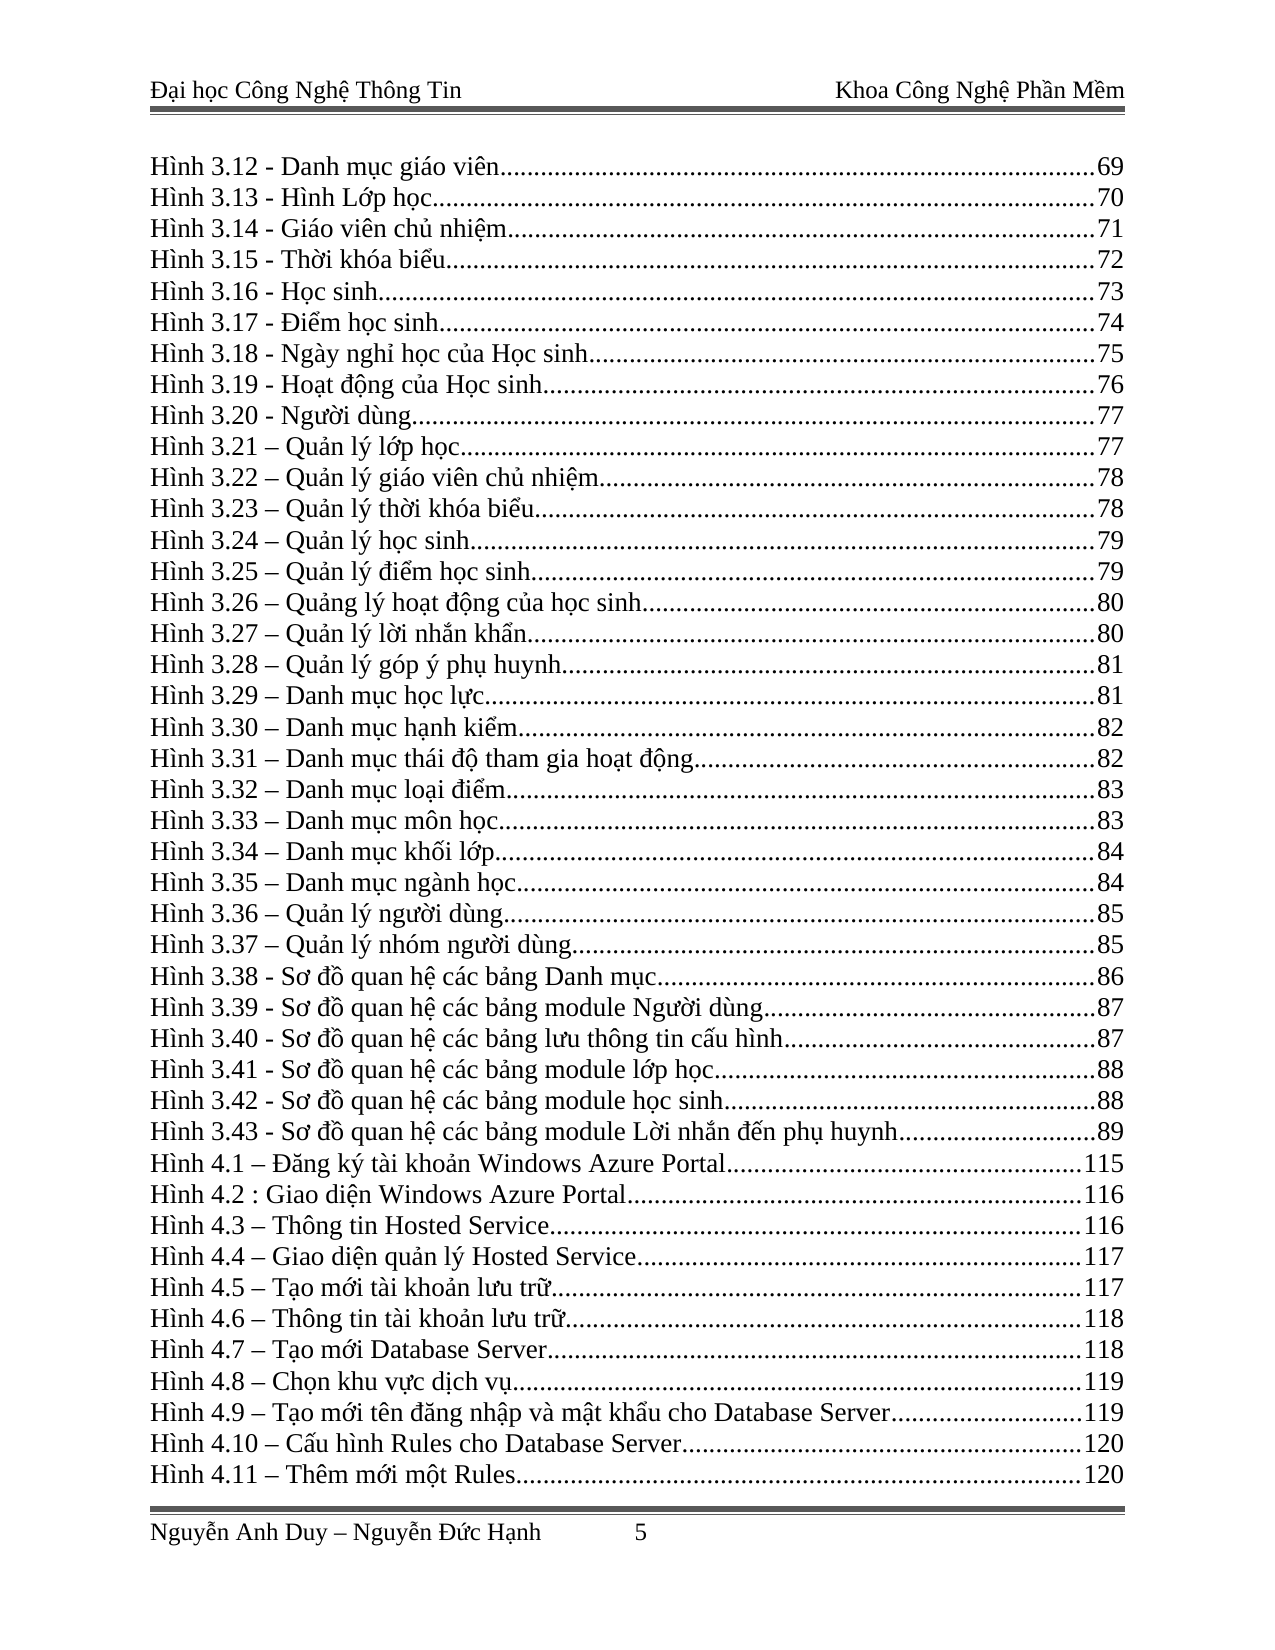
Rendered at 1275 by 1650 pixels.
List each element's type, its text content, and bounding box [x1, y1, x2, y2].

text Hình 4.5 – Tạo mới tài khoản lưu trữ 117 [150, 1271, 1050, 1302]
text Hình 3.36 – Quản lý người dùng 85 [150, 897, 1050, 929]
text Hình 3.31 – Danh mục thái độ tham gia hoạt động 82 [150, 742, 1050, 773]
text Hình 3.25 – Quản lý điểm học sinh 79 [150, 555, 1050, 586]
text Hình 3.29 – Danh mục học lực 81 [150, 679, 1050, 711]
text Hình 3.19 - Hoạt động của Học sinh 76 [150, 368, 1050, 399]
text Hình 3.40 - Sơ đồ quan hệ các bảng lưu thông tin cấu hình 87 [150, 1022, 1050, 1053]
text Hình 3.37 – Quản lý nhóm người dùng 85 [150, 929, 1050, 960]
text Hình 4.1 – Đăng ký tài khoản Windows Azure Portal 115 [150, 1147, 1050, 1178]
text Hình 3.26 – Quảng lý hoạt động của học sinh 80 [150, 586, 1050, 617]
text Hình 4.11 – Thêm mới một Rules 120 [150, 1458, 1050, 1489]
text Hình 3.22 – Quản lý giáo viên chủ nhiệm 78 [150, 461, 1050, 493]
text Hình 3.38 - Sơ đồ quan hệ các bảng Danh mục 86 [150, 960, 1050, 991]
text Hình 4.10 – Cấu hình Rules cho Database Server 120 [150, 1427, 1050, 1458]
text Hình 4.7 – Tạo mới Database Server 118 [150, 1333, 1050, 1365]
text Hình 3.12 - Danh mục giáo viên 69 [150, 150, 1050, 181]
text Hình 3.21 – Quản lý lớp học 77 [150, 430, 1050, 461]
text Hình 3.42 - Sơ đồ quan hệ các bảng module học sinh 88 [150, 1084, 1050, 1116]
text Hình 3.17 - Điểm học sinh 74 [150, 306, 1050, 337]
text Hình 4.9 – Tạo mới tên đăng nhập và mật khẩu cho Database Server 119 [150, 1396, 1050, 1427]
text Hình 3.32 – Danh mục loại điểm 83 [150, 773, 1050, 804]
text Hình 3.43 - Sơ đồ quan hệ các bảng module Lời nhắn đến phụ huynh 89 [150, 1116, 1050, 1147]
text Hình 3.41 - Sơ đồ quan hệ các bảng module lớp học 88 [150, 1053, 1050, 1084]
text Hình 4.4 – Giao diện quản lý Hosted Service 117 [150, 1240, 1050, 1271]
text Hình 3.24 – Quản lý học sinh 79 [150, 524, 1050, 555]
text Hình 3.13 - Hình Lớp học 70 [150, 181, 1050, 212]
text Hình 3.14 - Giáo viên chủ nhiệm 71 [150, 212, 1050, 243]
text Hình 3.33 – Danh mục môn học 83 [150, 804, 1050, 835]
text Hình 3.35 – Danh mục ngành học 84 [150, 866, 1050, 897]
text Hình 4.2 : Giao diện Windows Azure Portal 116 [150, 1178, 1050, 1209]
text Hình 4.3 – Thông tin Hosted Service 116 [150, 1209, 1050, 1240]
text Hình 3.28 – Quản lý góp ý phụ huynh 81 [150, 648, 1050, 679]
text Hình 3.27 – Quản lý lời nhắn khẩn 80 [150, 617, 1050, 648]
text Hình 3.20 - Người dùng 77 [150, 399, 1050, 430]
text Hình 4.8 – Chọn khu vực dịch vụ 119 [150, 1365, 1050, 1396]
text Hình 3.34 – Danh mục khối lớp 84 [150, 835, 1050, 866]
text Hình 3.18 - Ngày nghỉ học của Học sinh 75 [150, 337, 1050, 368]
text Hình 3.30 – Danh mục hạnh kiểm 82 [150, 711, 1050, 742]
text Hình 3.39 - Sơ đồ quan hệ các bảng module Người dùng 87 [150, 991, 1050, 1022]
text Hình 3.16 - Học sinh 73 [150, 274, 1050, 306]
text Hình 4.6 – Thông tin tài khoản lưu trữ 118 [150, 1302, 1050, 1333]
text Hình 3.15 - Thời khóa biểu 72 [150, 243, 1050, 274]
text Hình 3.23 – Quản lý thời khóa biểu 78 [150, 493, 1050, 524]
